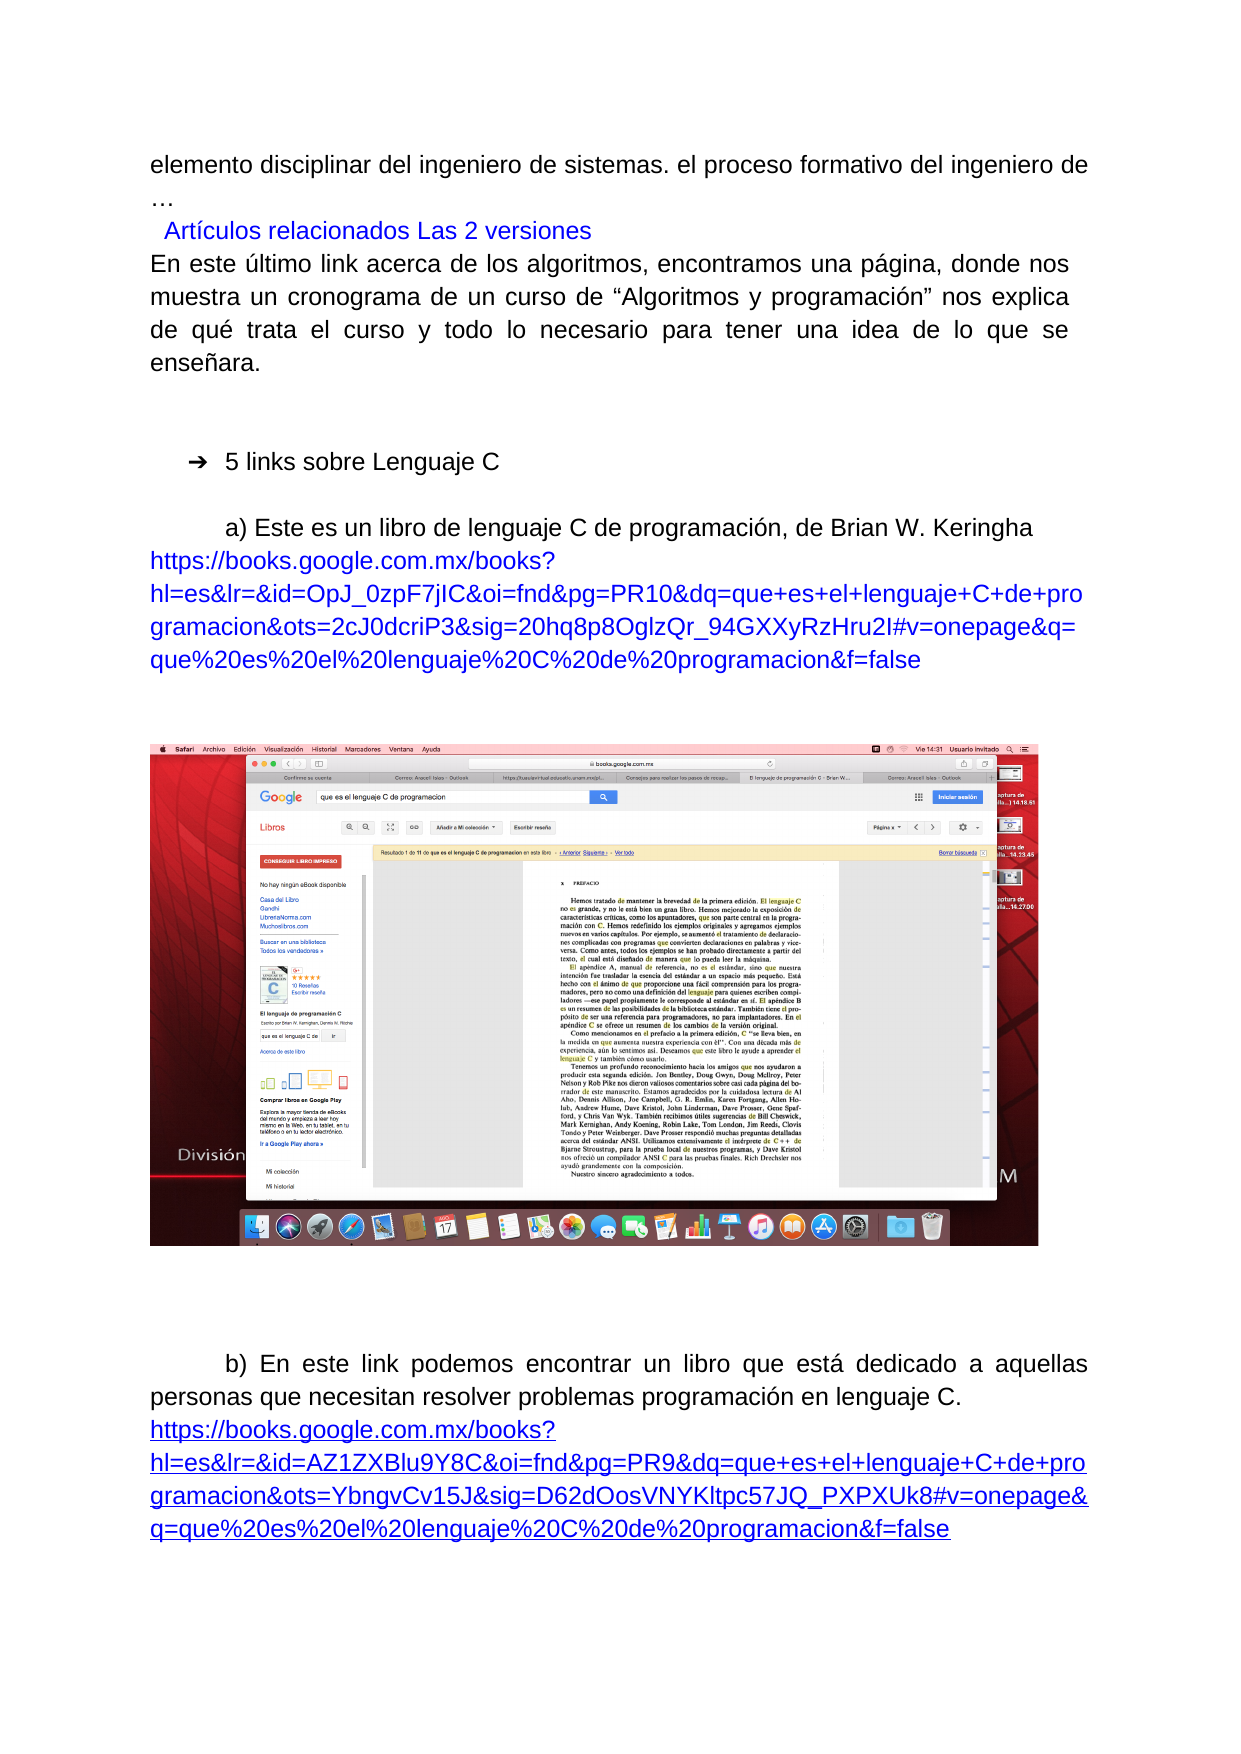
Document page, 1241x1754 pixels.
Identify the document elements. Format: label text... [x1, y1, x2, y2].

list 5 links sobre Lenguaje C [187, 447, 1090, 476]
text a) Este es un libro de lenguaje C de programación, de Brian W. Keringha [150, 513, 1090, 542]
text https://books.google.com.mx/books?hl=es&lr=&id=OpJ_0zpF7jIC&oi=fnd&pg=PR10&dq=que+es+el+lenguaje+C+de+programacion&ots=2cJ0dcriP3&sig=20hq8p8OglzQr_94GXXyRzHru2I#v=onepage&q=que%20es%20el%20lenguaje%20C%20de%20programacion&f=false [150, 546, 1090, 674]
text Artículos relacionados Las 2 versiones [150, 216, 1071, 245]
text En este último link acerca de los algoritmos, encontramos una página, donde nos muestra un cronograma de un curso de “Algoritmos y programación” nos explica de qué trata el curso y todo lo necesario para tener una idea de lo que se enseñara. [150, 249, 1071, 377]
picture [150, 744, 1039, 1246]
text elemento disciplinar del ingeniero de sistemas. el proceso formativo del ingeniero de … [150, 150, 1090, 212]
text https://books.google.com.mx/books?hl=es&lr=&id=AZ1ZXBlu9Y8C&oi=fnd&pg=PR9&dq=que+es+el+lenguaje+C+de+programacion&ots=YbngvCv15J&sig=D62dOosVNYKltpc57JQ_PXPXUk8#v=onepage&q=que%20es%20el%20lenguaje%20C%20de%20programacion&f=false [150, 1415, 1090, 1543]
text b) En este link podemos encontrar un libro que está dedicado a aquellas personas que necesitan resolver problemas programación en lenguaje C. [150, 1349, 1090, 1411]
